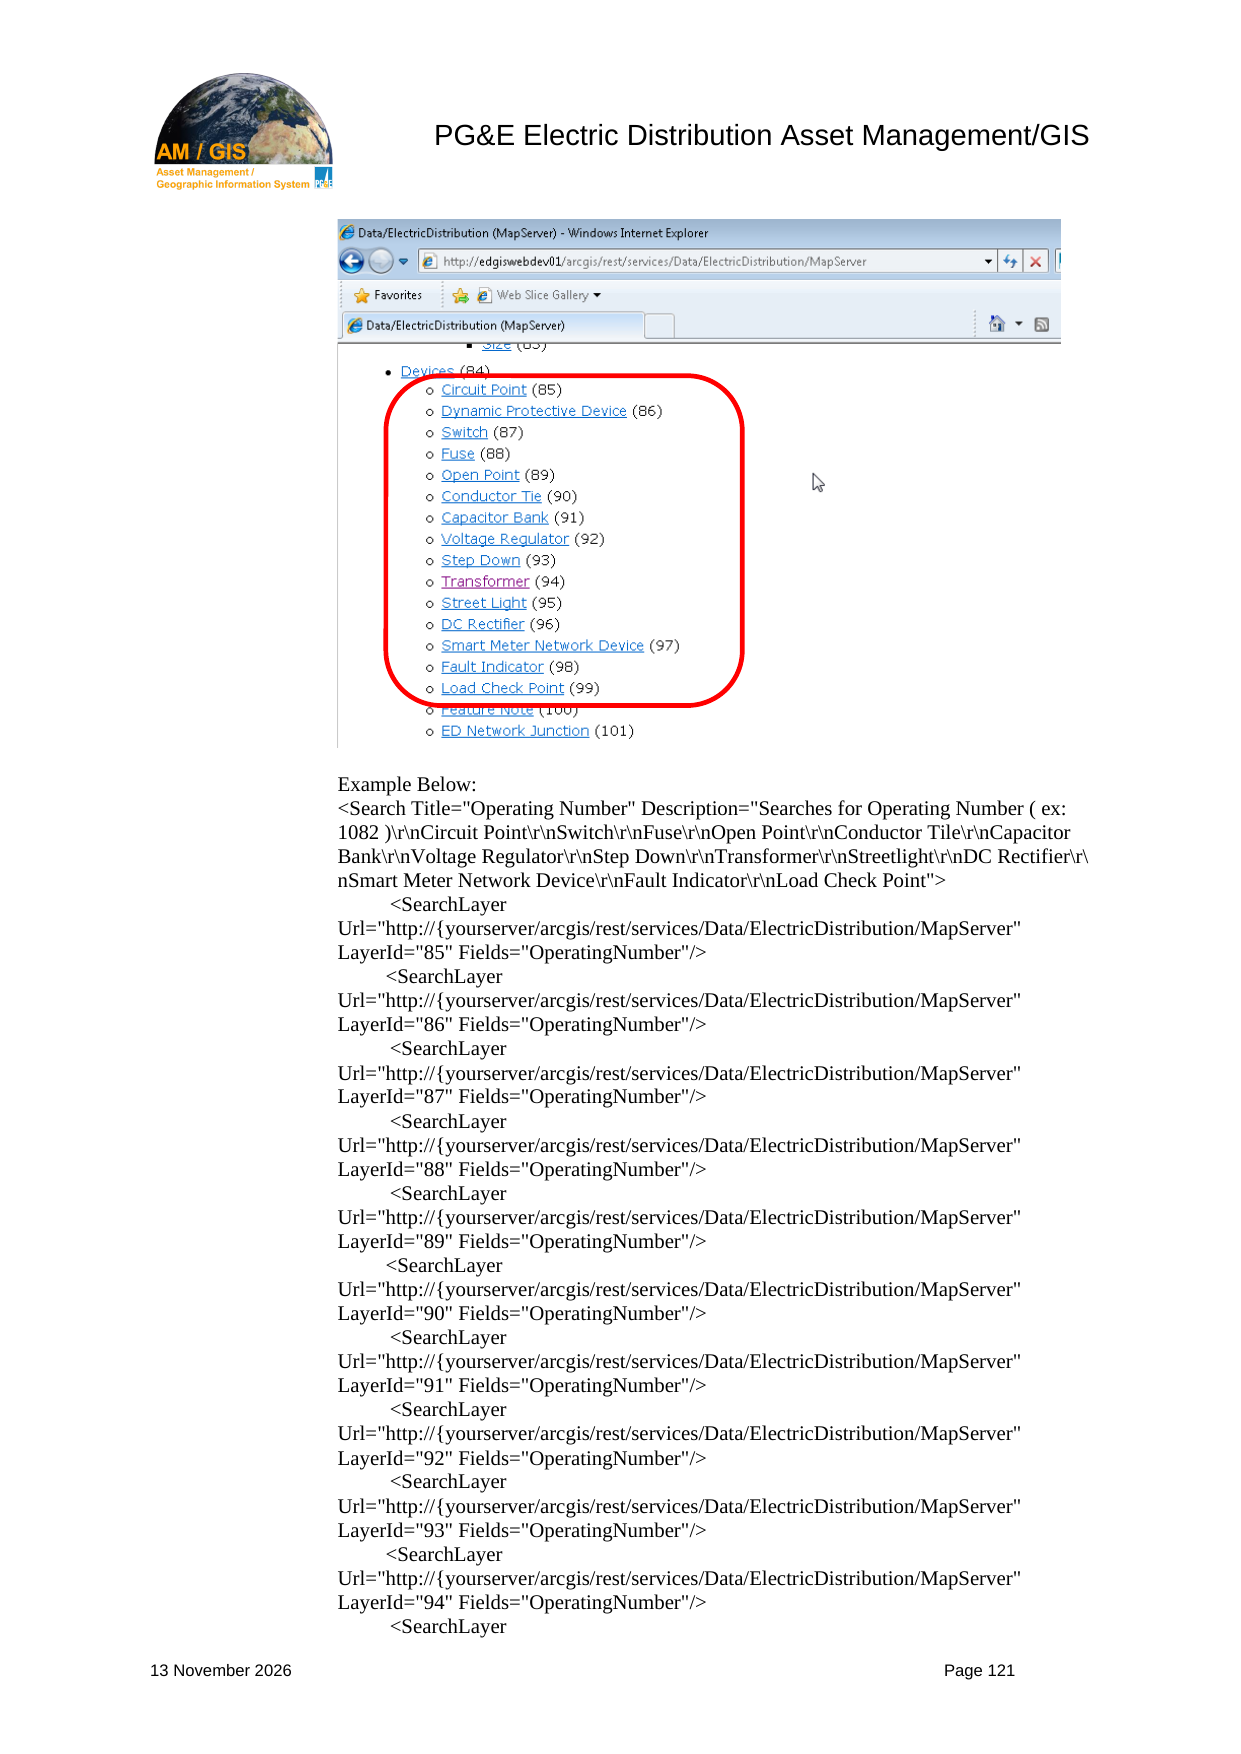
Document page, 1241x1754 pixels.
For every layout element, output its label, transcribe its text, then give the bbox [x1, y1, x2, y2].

text <SearchLayer Url="http://{yourserver/arcgis/rest/services/Data/ElectricDistribution/MapServer" LayerId="92" Fields="OperatingNumber"/> [337, 1397, 1090, 1469]
text Example Below: [337, 772, 1090, 796]
picture [337, 219, 1061, 748]
picture [150, 73, 333, 196]
text <SearchLayer Url="http://{yourserver/arcgis/rest/services/Data/ElectricDistribution/MapServer" LayerId="86" Fields="OperatingNumber"/> [337, 964, 1090, 1036]
text <SearchLayer Url="http://{yourserver/arcgis/rest/services/Data/ElectricDistribution/MapServer" LayerId="95" Fields="OperatingNumber"/> [337, 1614, 1090, 1638]
text <SearchLayer Url="http://{yourserver/arcgis/rest/services/Data/ElectricDistribution/MapServer" LayerId="91" Fields="OperatingNumber"/> [337, 1325, 1090, 1397]
text <SearchLayer Url="http://{yourserver/arcgis/rest/services/Data/ElectricDistribution/MapServer" LayerId="94" Fields="OperatingNumber"/> [337, 1542, 1090, 1614]
text <SearchLayer Url="http://{yourserver/arcgis/rest/services/Data/ElectricDistribution/MapServer" LayerId="90" Fields="OperatingNumber"/> [337, 1253, 1090, 1325]
text <SearchLayer Url="http://{yourserver/arcgis/rest/services/Data/ElectricDistribution/MapServer" LayerId="93" Fields="OperatingNumber"/> [337, 1469, 1090, 1542]
text <SearchLayer Url="http://{yourserver/arcgis/rest/services/Data/ElectricDistribution/MapServer" LayerId="87" Fields="OperatingNumber"/> [337, 1036, 1090, 1108]
text <SearchLayer Url="http://{yourserver/arcgis/rest/services/Data/ElectricDistribution/MapServer" LayerId="88" Fields="OperatingNumber"/> [337, 1108, 1090, 1181]
text <Search Title="Operating Number" Description="Searches for Operating Number ( ex: 1082 )\r\nCircuit Point\r\nSwitch\r\nFuse\r\nOpen Point\r\nConductor Tile\r\nCapacitor Bank\r\nVoltage Regulator\r\nStep Down\r\nTransformer\r\nStreetlight\r\nDC Rectifier\r\nSmart Meter Network Device\r\nFault Indicator\r\nLoad Check Point"> [337, 796, 1090, 892]
text <SearchLayer Url="http://{yourserver/arcgis/rest/services/Data/ElectricDistribution/MapServer" LayerId="89" Fields="OperatingNumber"/> [337, 1181, 1090, 1253]
text <SearchLayer Url="http://{yourserver/arcgis/rest/services/Data/ElectricDistribution/MapServer" LayerId="85" Fields="OperatingNumber"/> [337, 892, 1090, 964]
